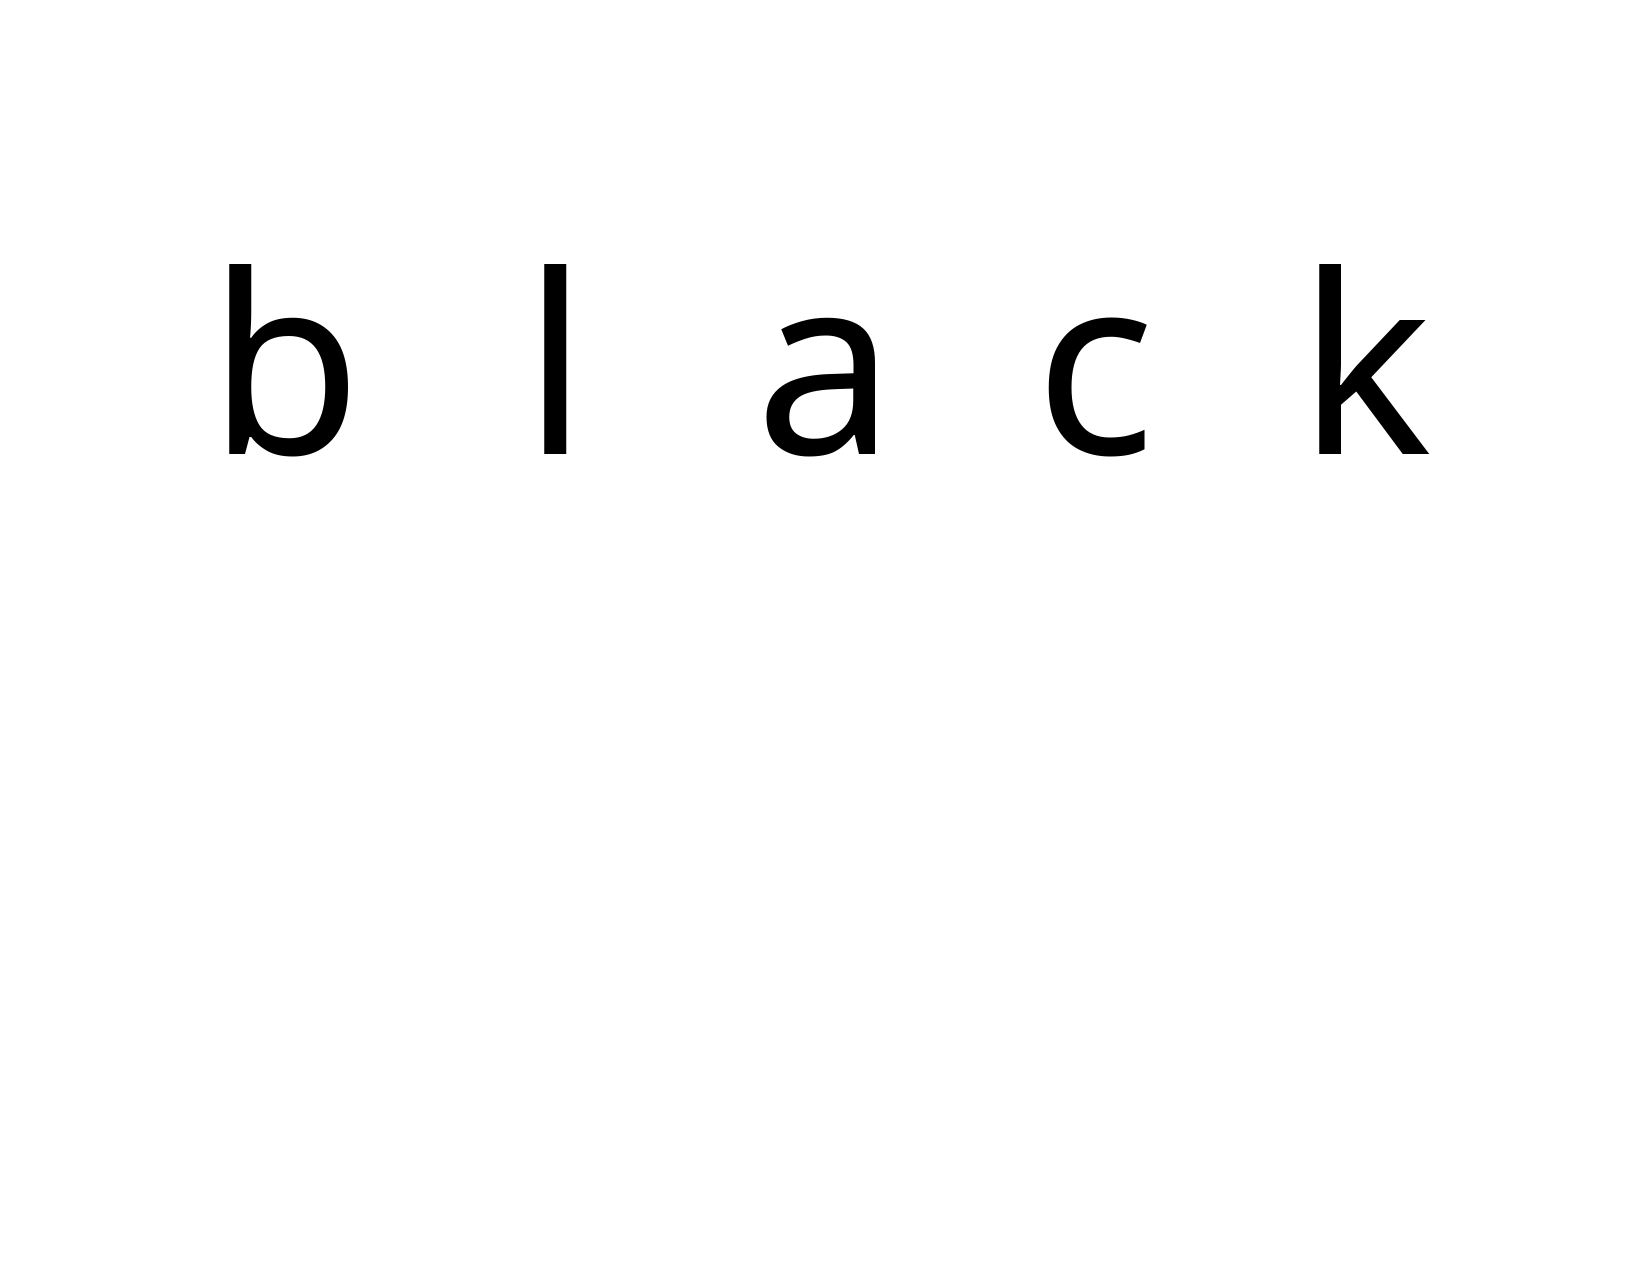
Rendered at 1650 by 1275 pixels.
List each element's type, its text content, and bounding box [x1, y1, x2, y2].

table_cell b [150, 150, 420, 528]
table_cell a [690, 150, 960, 528]
table_cell k [1230, 150, 1500, 528]
table_cell c [960, 150, 1230, 528]
table_cell l [420, 150, 690, 528]
